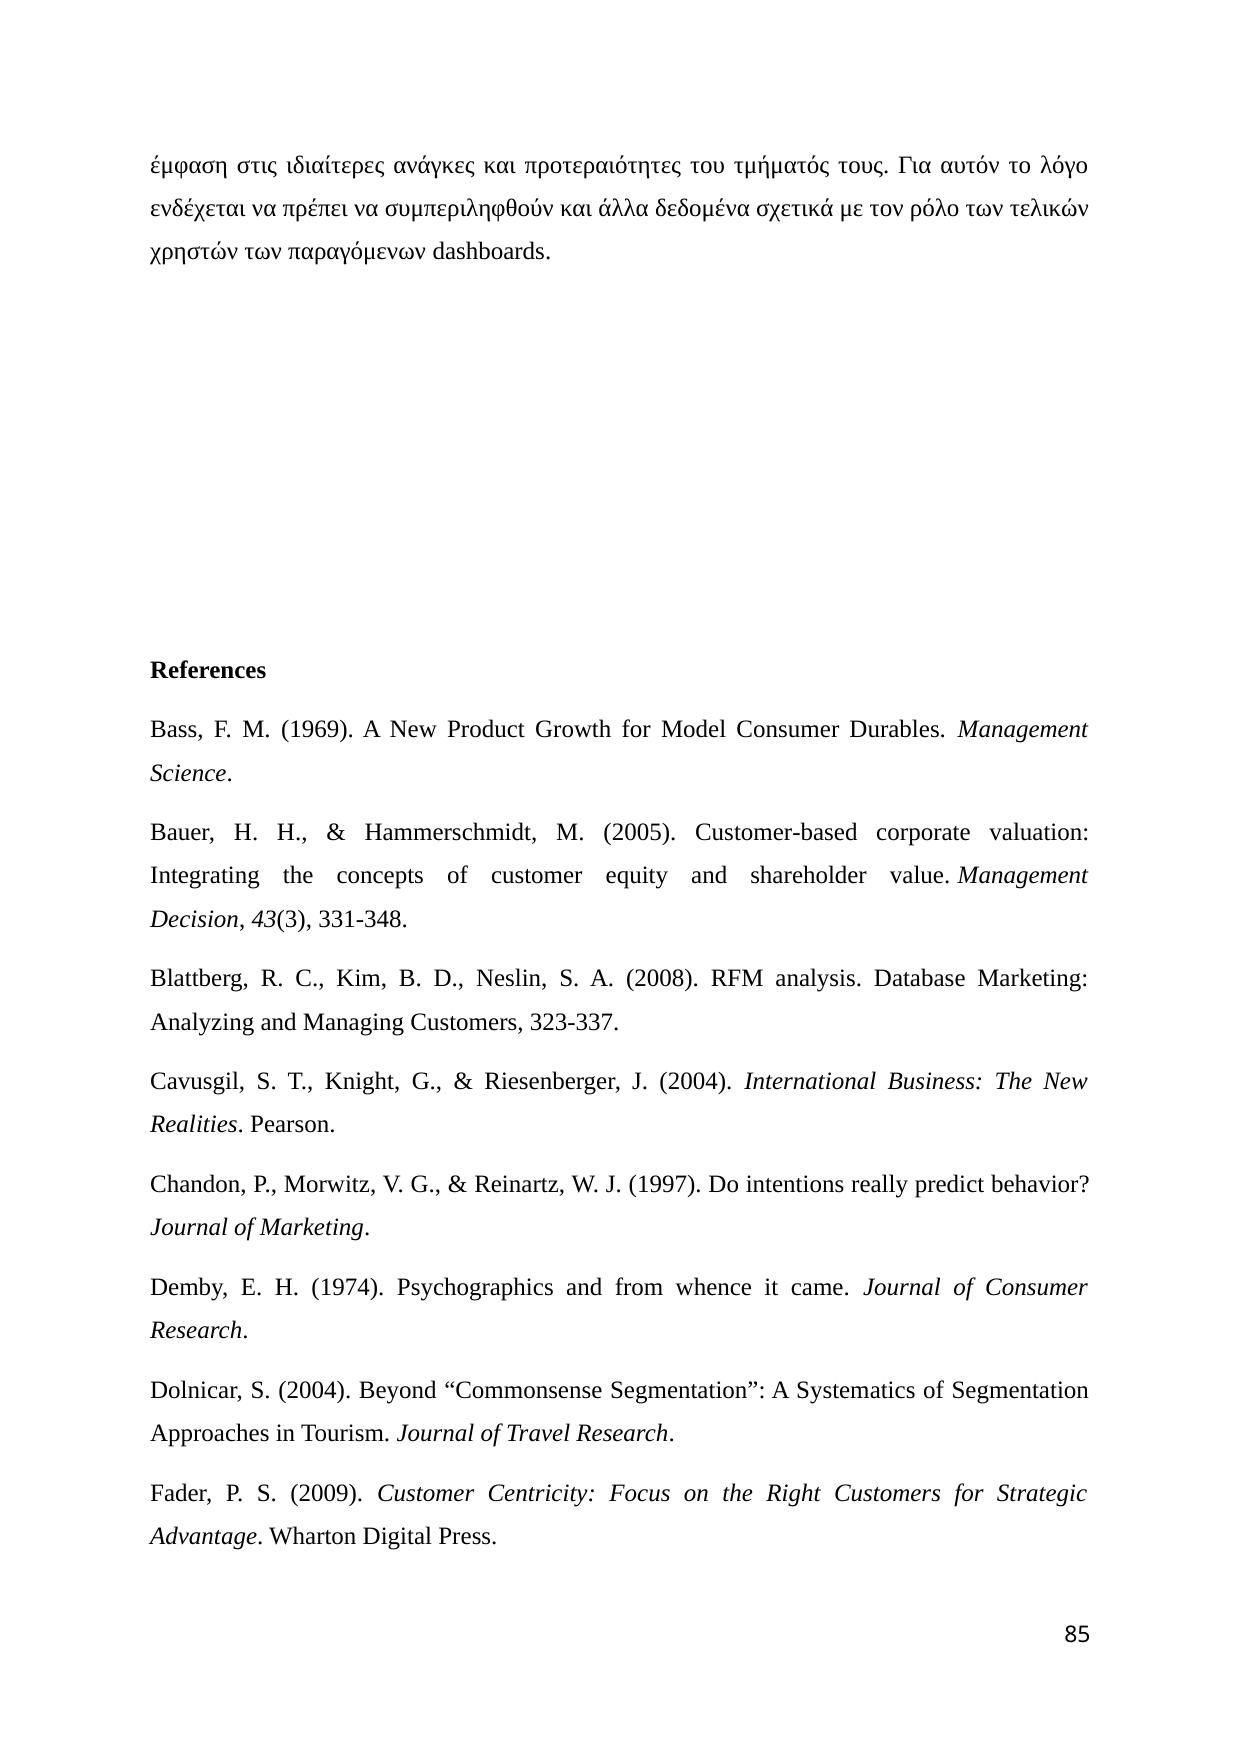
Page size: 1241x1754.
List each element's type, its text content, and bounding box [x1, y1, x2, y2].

text Demby, E. H. (1974). Psychographics and from whence it came. Journal of Consumer Research. [150, 1272, 1090, 1344]
text Bass, F. M. (1969). A New Product Growth for Model Consumer Durables. Management Science. [150, 714, 1090, 786]
text Blattberg, R. C., Kim, B. D., Neslin, S. A. (2008). RFM analysis. Database Marketing: Analyzing and Managing Customers, 323-337. [150, 963, 1090, 1035]
text Chandon, P., Morwitz, V. G., & Reinartz, W. J. (1997). Do intentions really predict behavior? Journal of Marketing. [150, 1169, 1090, 1241]
text References [150, 655, 1090, 683]
text Cavusgil, S. T., Knight, G., & Riesenberger, J. (2004). International Business: The New Realities. Pearson. [150, 1066, 1090, 1138]
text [150, 150, 1090, 265]
text Fader, P. S. (2009). Customer Centricity: Focus on the Right Customers for Strategic Advantage. Wharton Digital Press. [150, 1478, 1090, 1550]
text Bauer, H. H., & Hammerschmidt, M. (2005). Customer‐based corporate valuation: Integrating the concepts of customer equity and shareholder value. Management Decision, 43(3), 331-348. [150, 817, 1090, 932]
text Dolnicar, S. (2004). Beyond “Commonsense Segmentation”: A Systematics of Segmentation Approaches in Tourism. Journal of Travel Research. [150, 1375, 1090, 1447]
